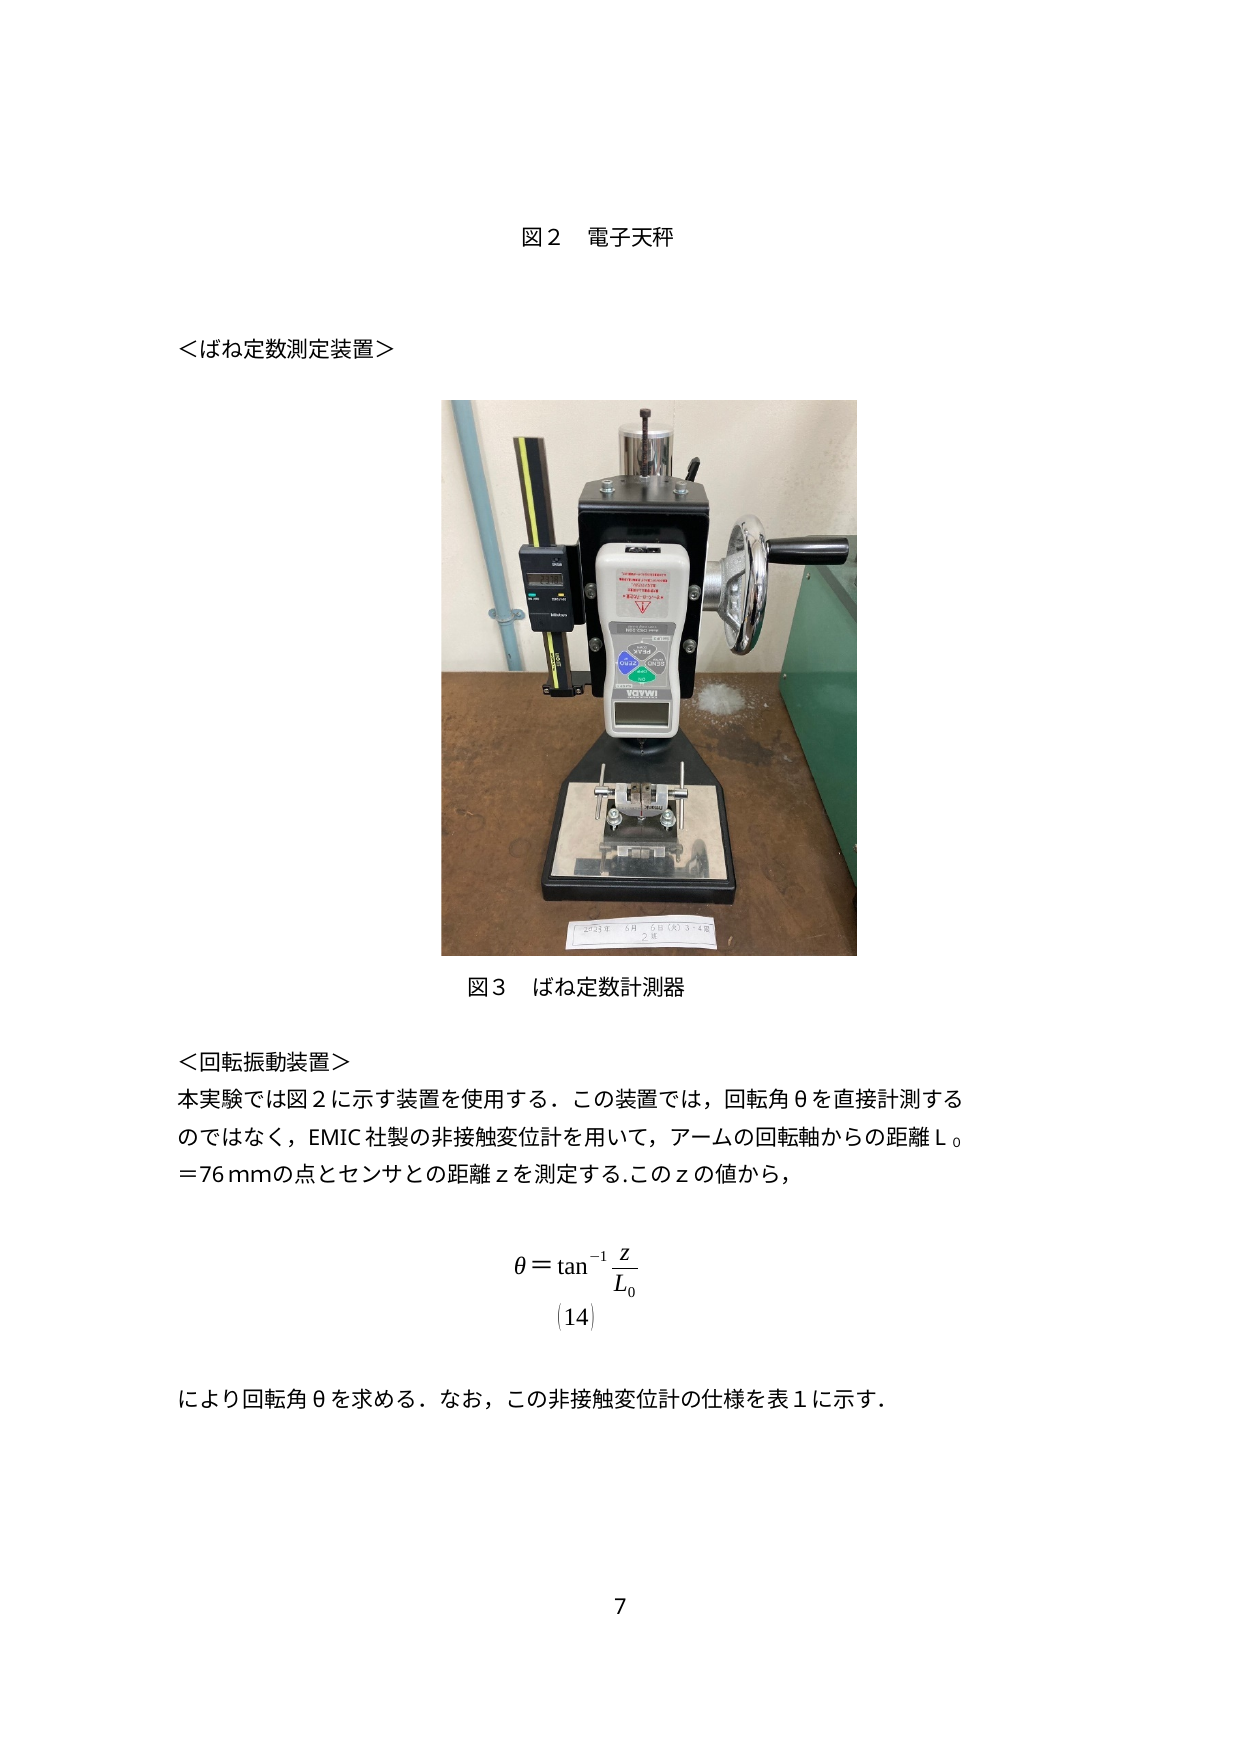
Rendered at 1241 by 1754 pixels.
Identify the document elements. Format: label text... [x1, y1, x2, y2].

subtitle ＜回転振動装置＞ [177, 1042, 1063, 1079]
text により回転角θを求める．なお，この非接触変位計の仕様を表１に示す． [177, 1379, 975, 1417]
text 本実験では図２に示す装置を使用する．この装置では，回転角θを直接計測するのではなく，EMIC社製の非接触変位計を用いて，アームの回転軸からの距離L０＝76ｍｍの点とセンサとの距離ｚを測定する.このｚの値から， [177, 1079, 975, 1192]
picture [441, 400, 857, 956]
text 図２ 電子天秤 [177, 217, 975, 254]
subtitle ＜ばね定数測定装置＞ [177, 329, 1063, 367]
